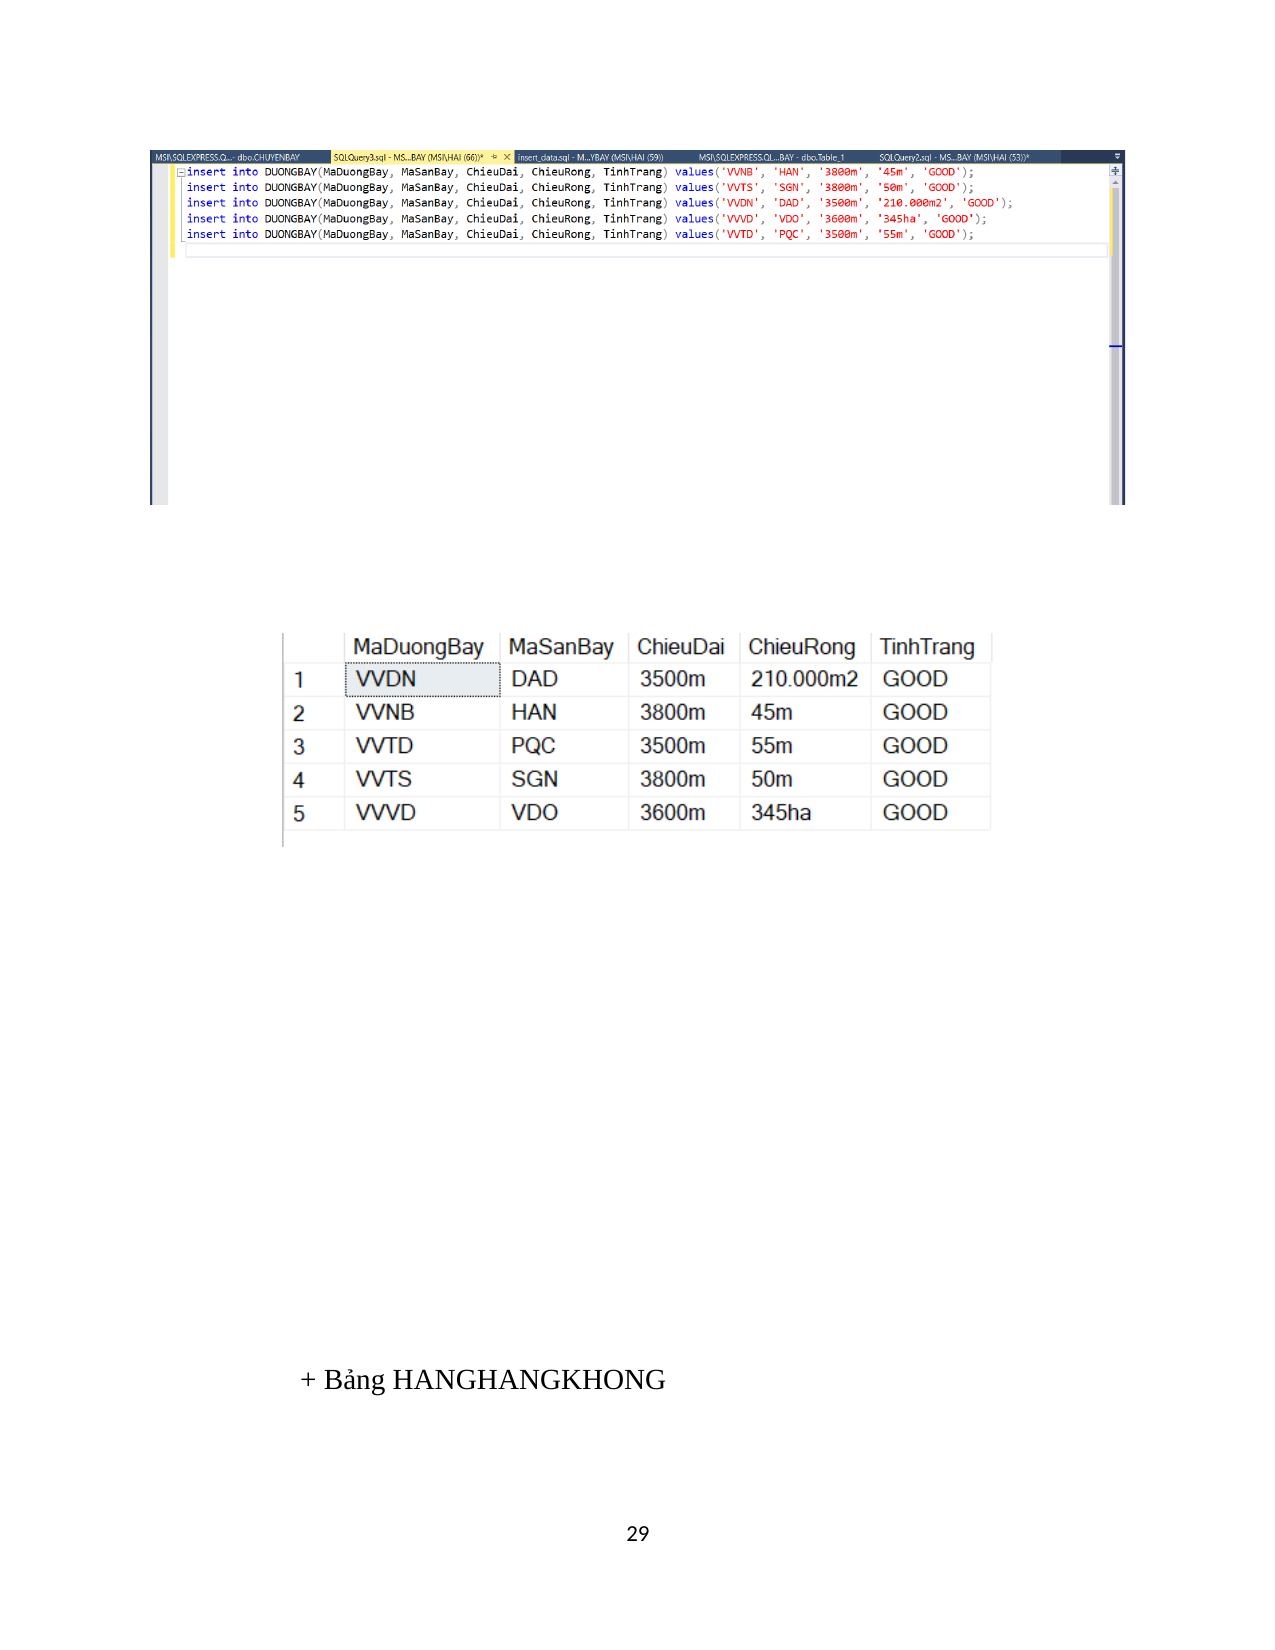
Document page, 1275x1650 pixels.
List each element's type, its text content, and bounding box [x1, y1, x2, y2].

picture [282, 633, 993, 847]
text + Bảng HANGHANGKHONG [225, 1362, 1125, 1395]
picture [150, 150, 1125, 505]
